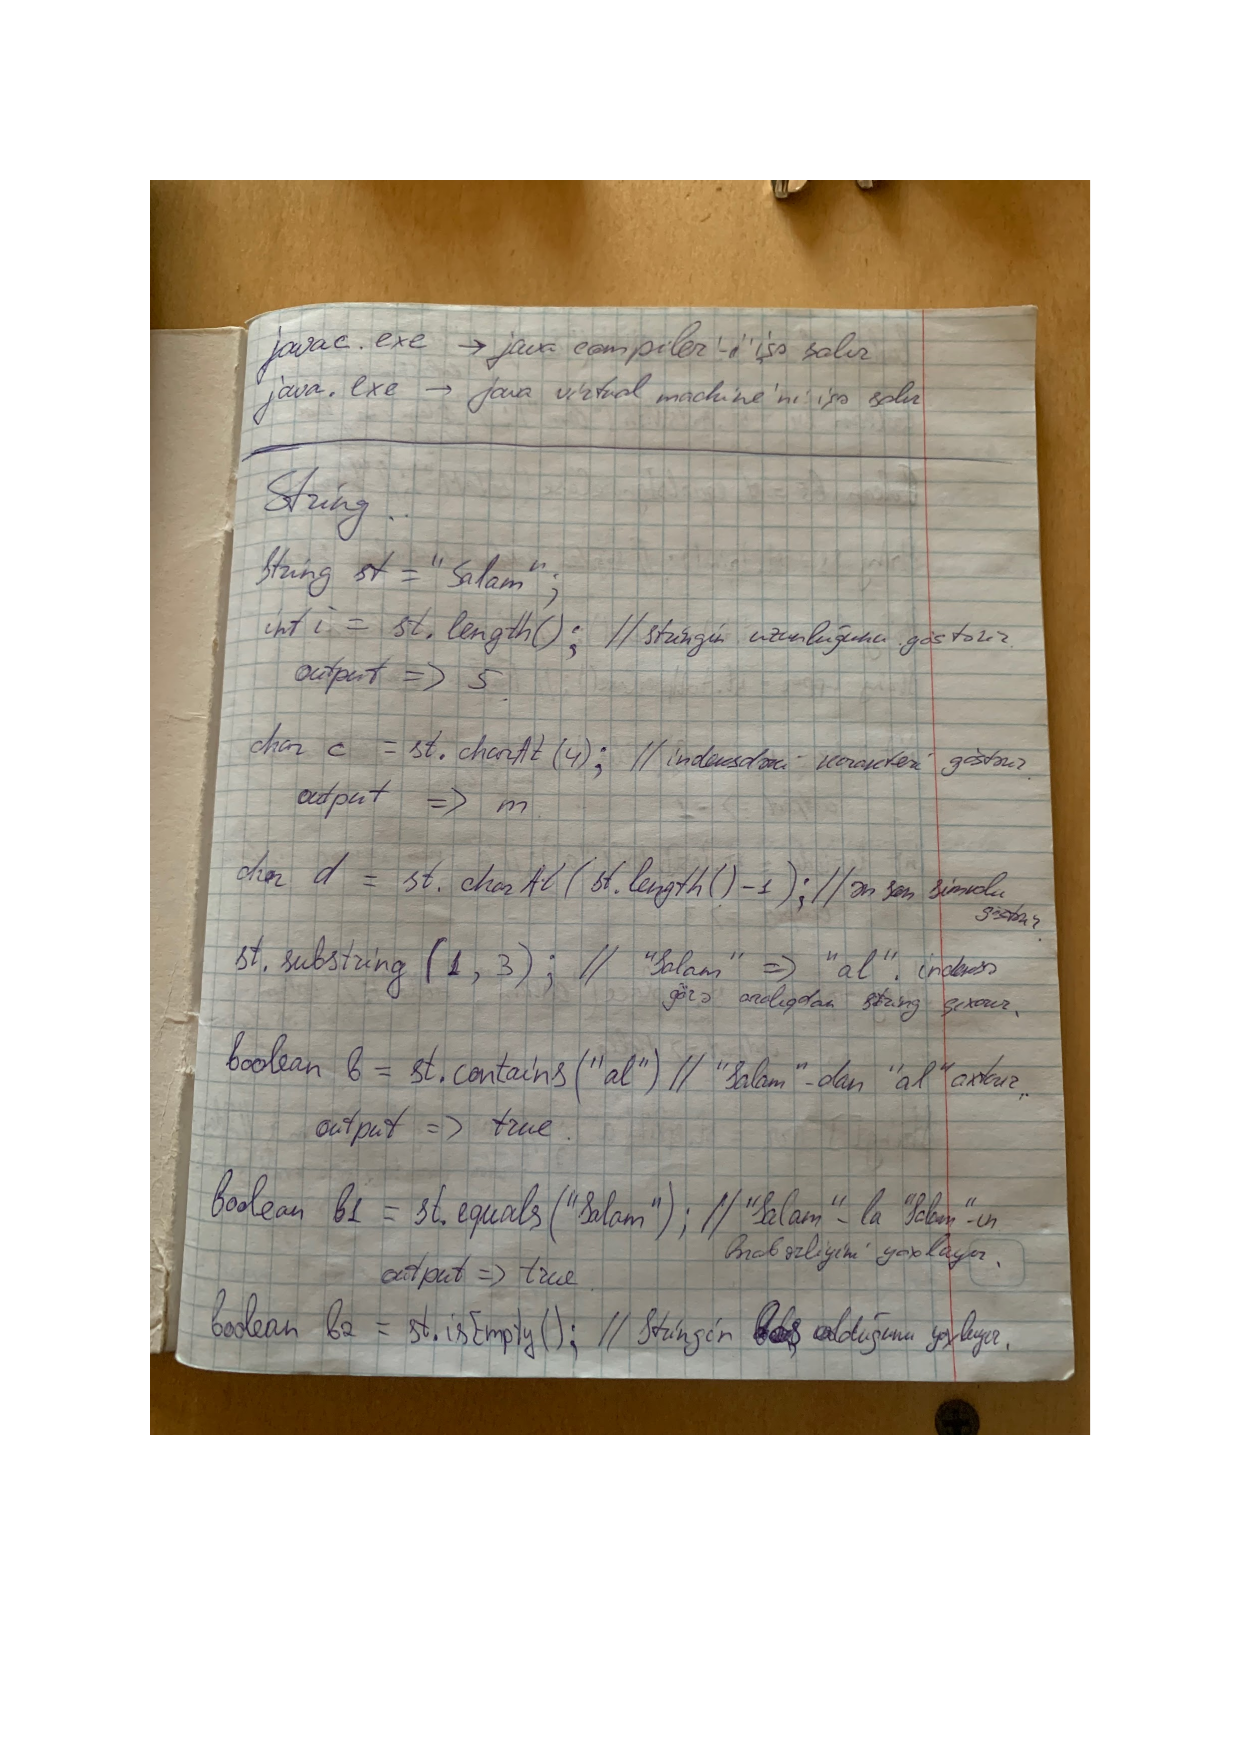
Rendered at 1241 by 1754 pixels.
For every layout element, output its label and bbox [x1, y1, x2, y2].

picture [150, 180, 1091, 1435]
